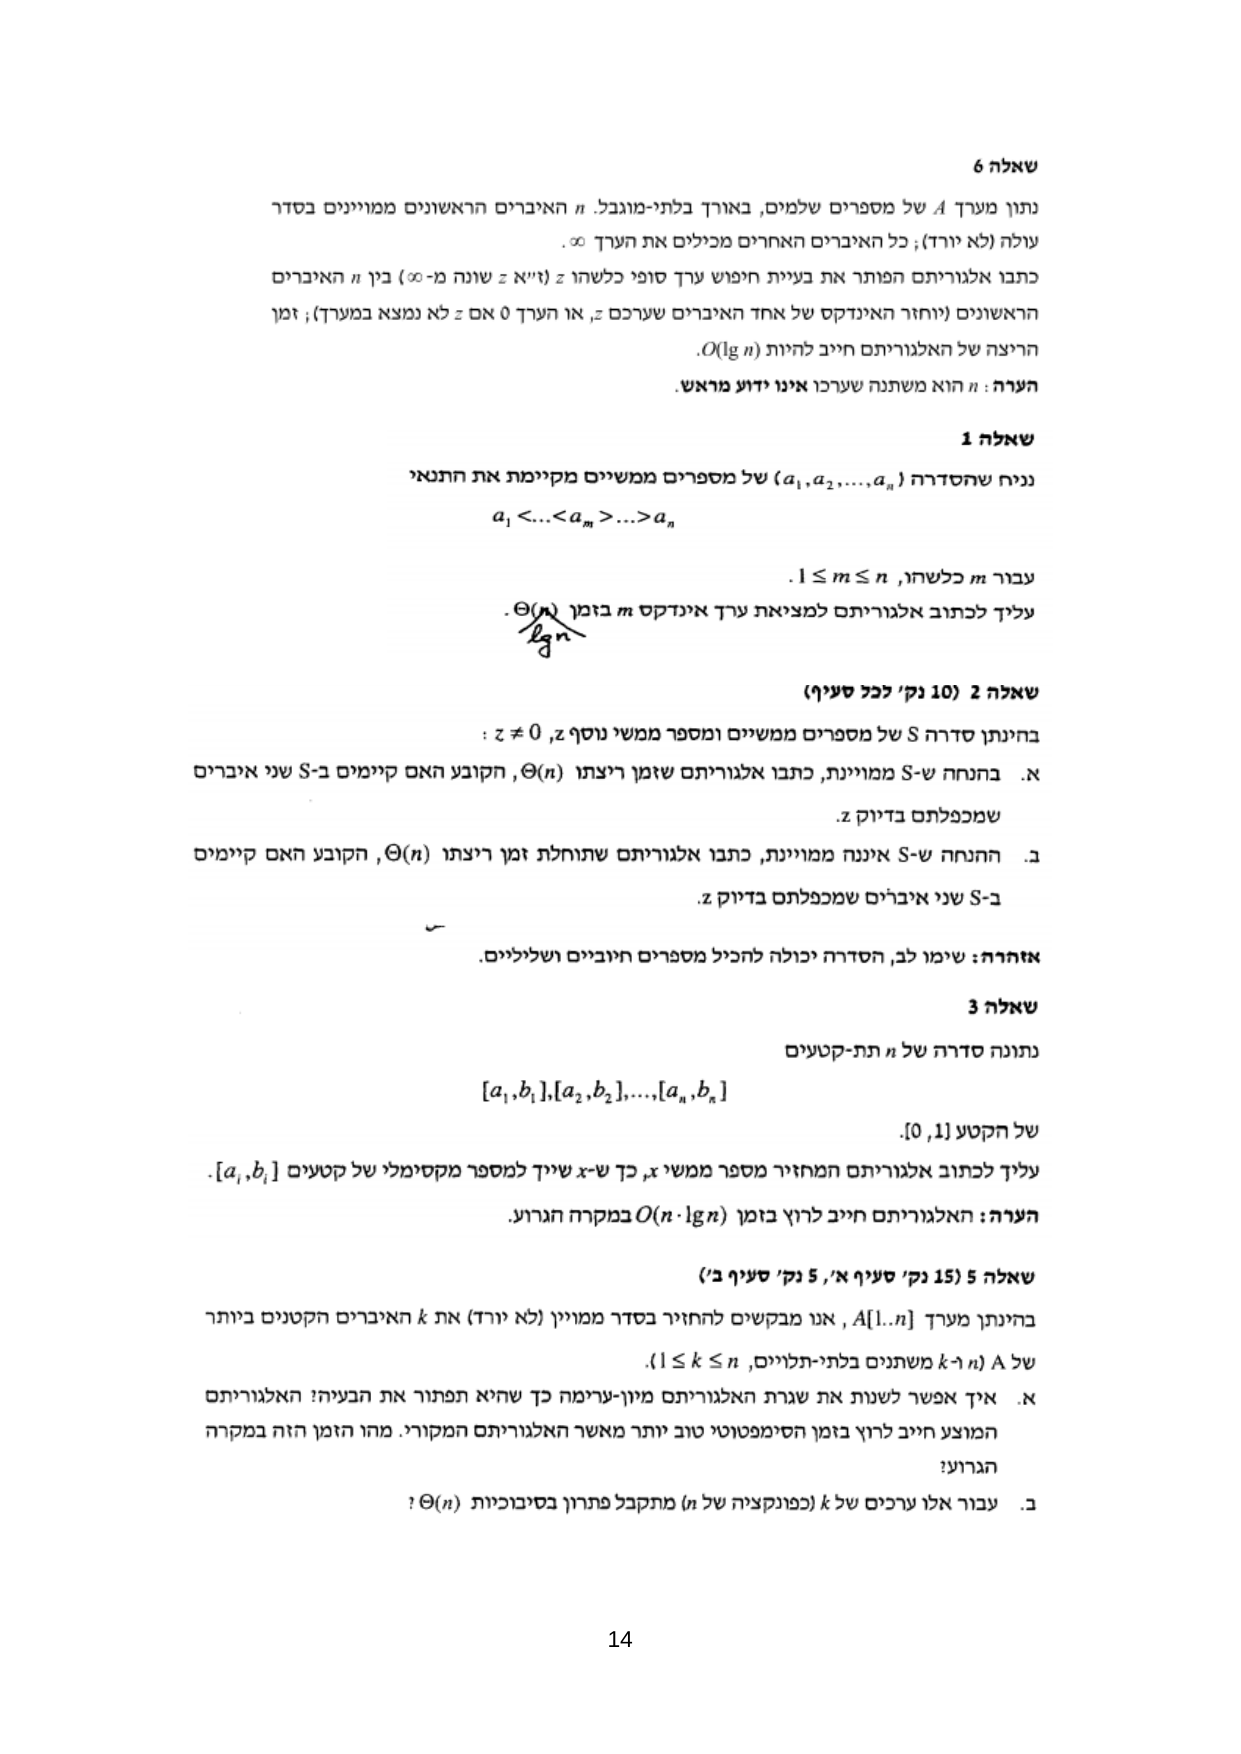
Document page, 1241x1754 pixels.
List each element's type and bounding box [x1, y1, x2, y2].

picture [255, 150, 1053, 411]
picture [187, 685, 1053, 972]
picture [187, 990, 1053, 1242]
picture [187, 1260, 1053, 1528]
picture [387, 429, 1053, 667]
